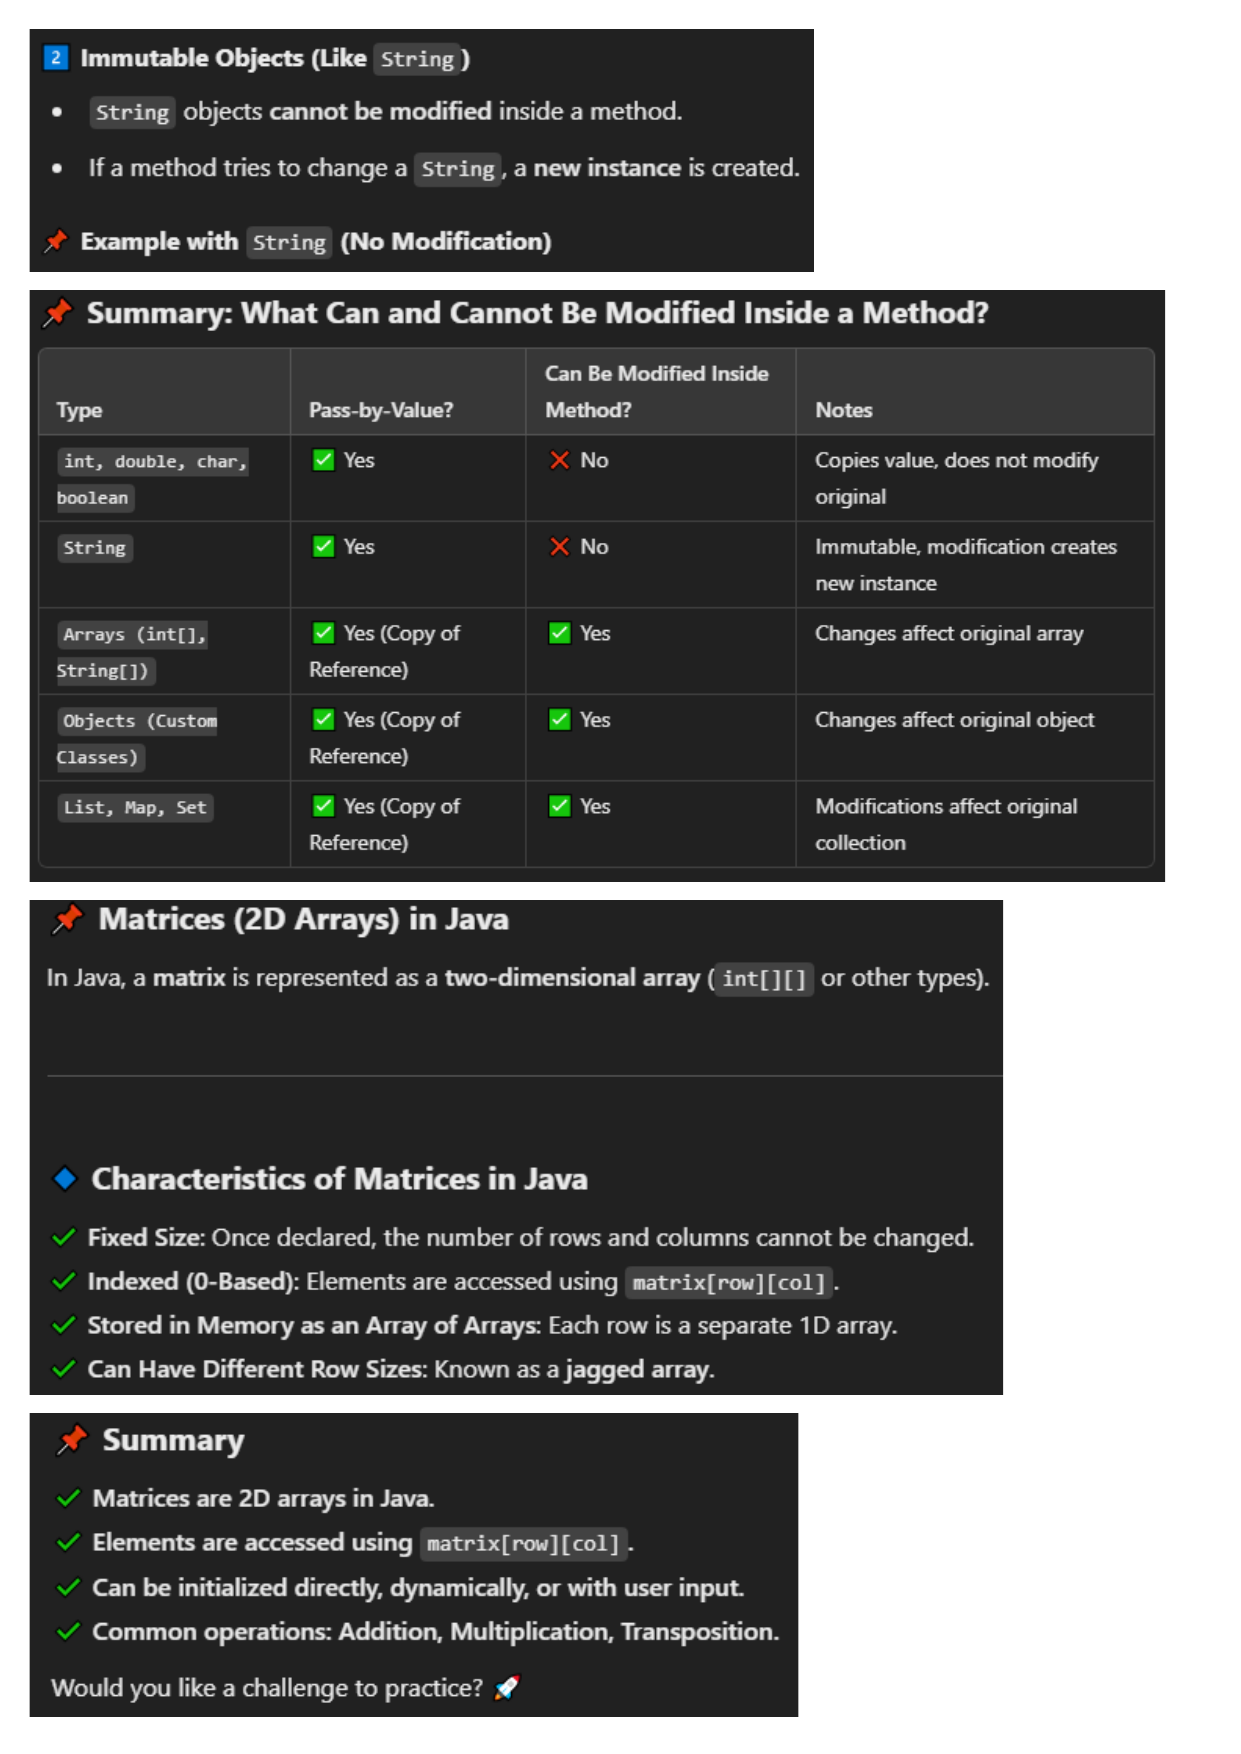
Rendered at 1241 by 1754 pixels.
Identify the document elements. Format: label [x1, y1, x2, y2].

picture [29, 900, 1004, 1395]
picture [29, 29, 814, 272]
picture [29, 1413, 799, 1717]
picture [29, 290, 1166, 882]
